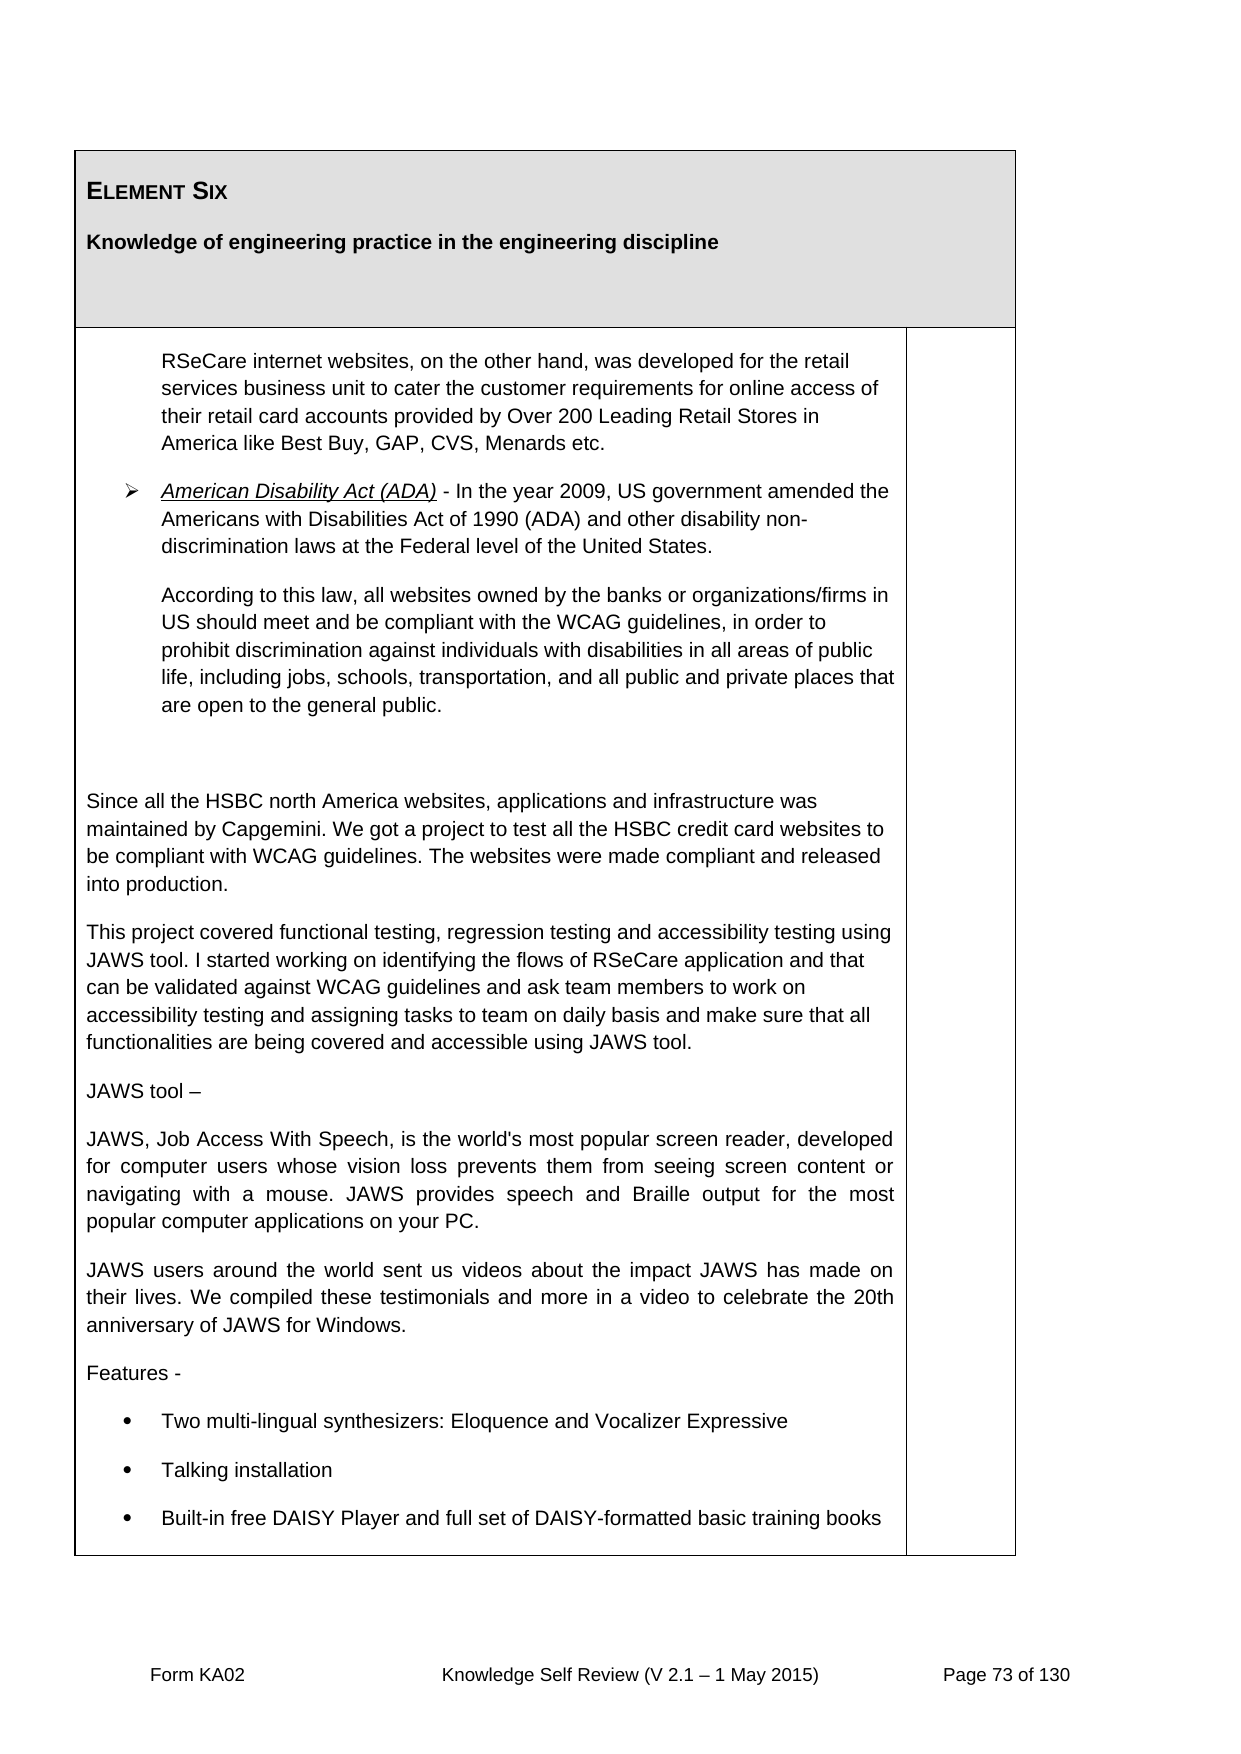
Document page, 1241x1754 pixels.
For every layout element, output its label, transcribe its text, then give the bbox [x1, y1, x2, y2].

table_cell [907, 328, 1015, 1555]
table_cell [76, 328, 906, 1555]
table_header Element Six Knowledge of engineering practice in the engineering discipline [76, 151, 1015, 327]
